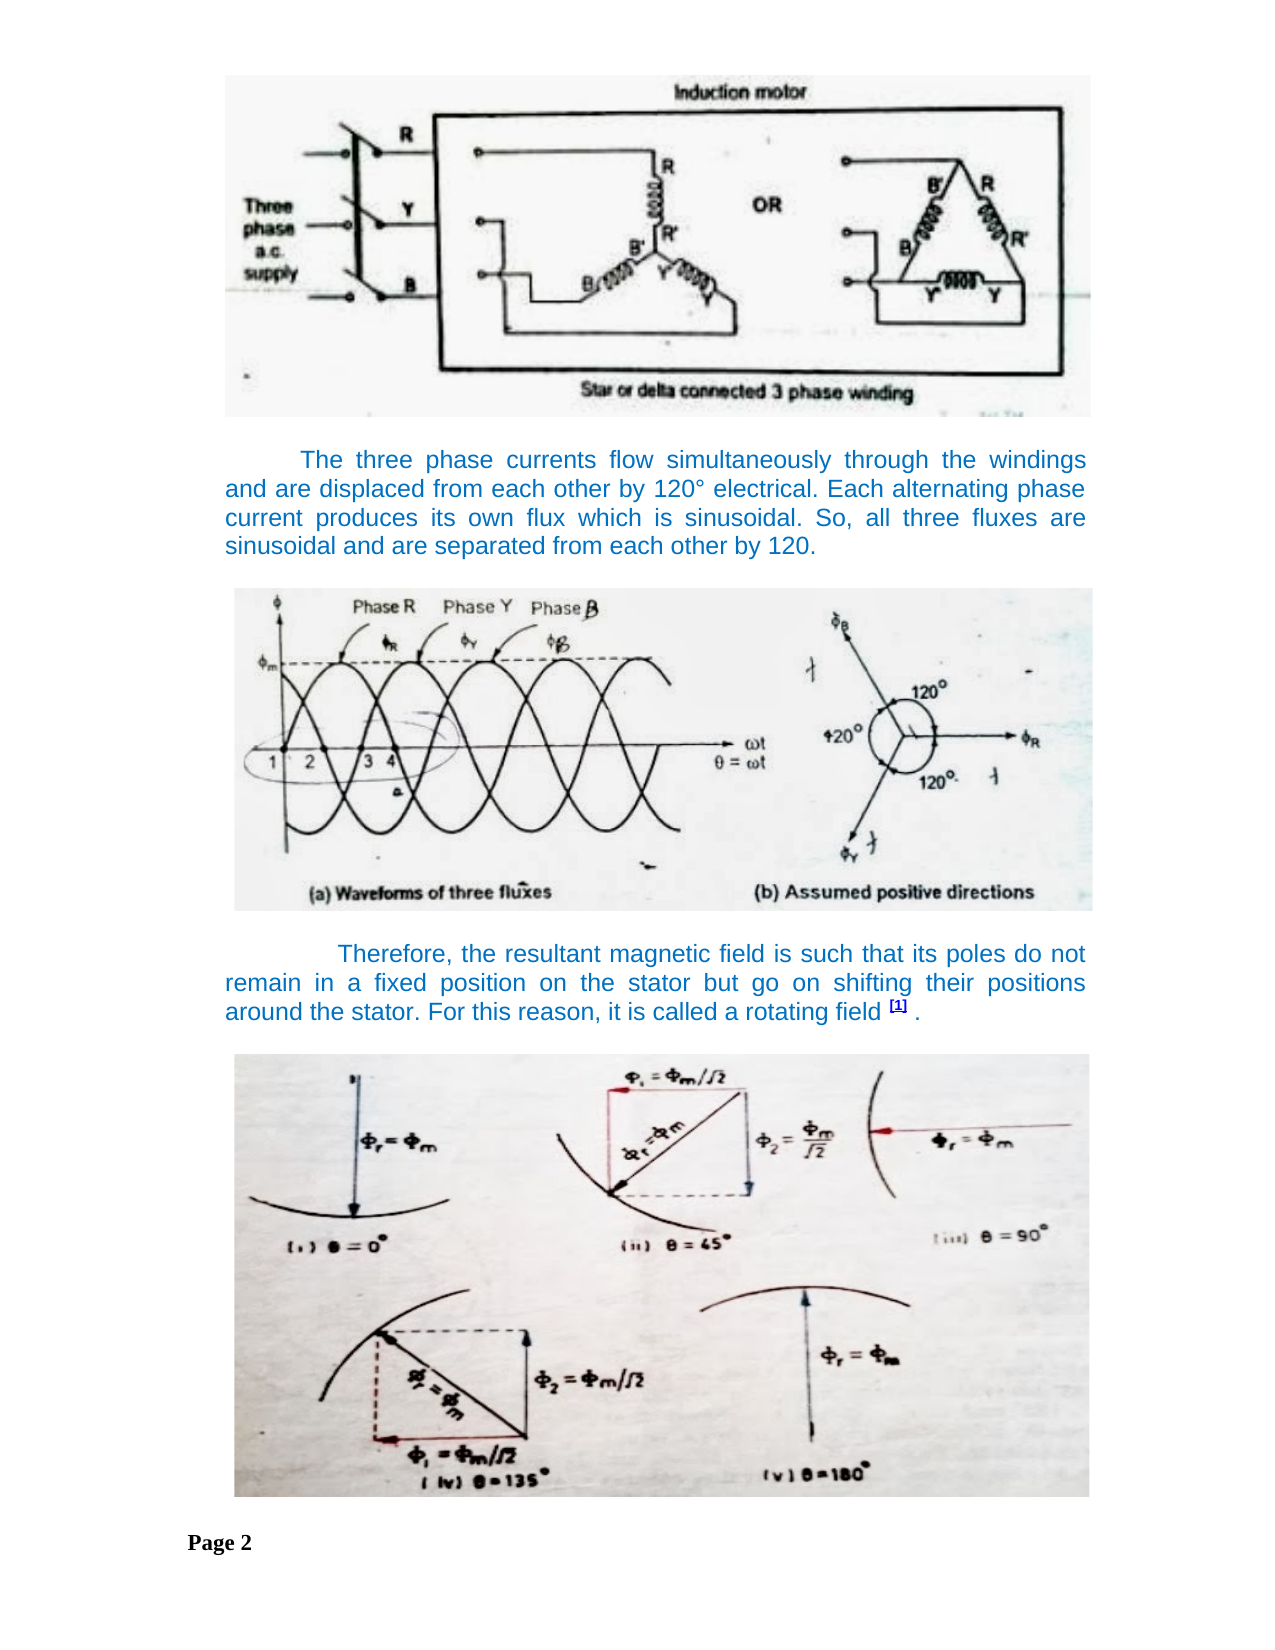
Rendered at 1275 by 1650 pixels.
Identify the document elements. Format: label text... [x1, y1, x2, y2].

picture [234, 1054, 1090, 1497]
picture [234, 588, 1093, 911]
text The three phase currents flow simultaneously through the windings and are displaced from each other by 120° electrical. Each alternating phase current produces its own flux which is sinusoidal. So, all three fluxes are sinusoidal and are separated from each other by 120. [225, 445, 1087, 560]
text Therefore, the resultant magnetic field is such that its poles do not remain in a fixed position on the stator but go on shifting their positions around the stator. For this reason, it is called a rotating field [1] . [225, 939, 1087, 1026]
picture [225, 75, 1091, 417]
